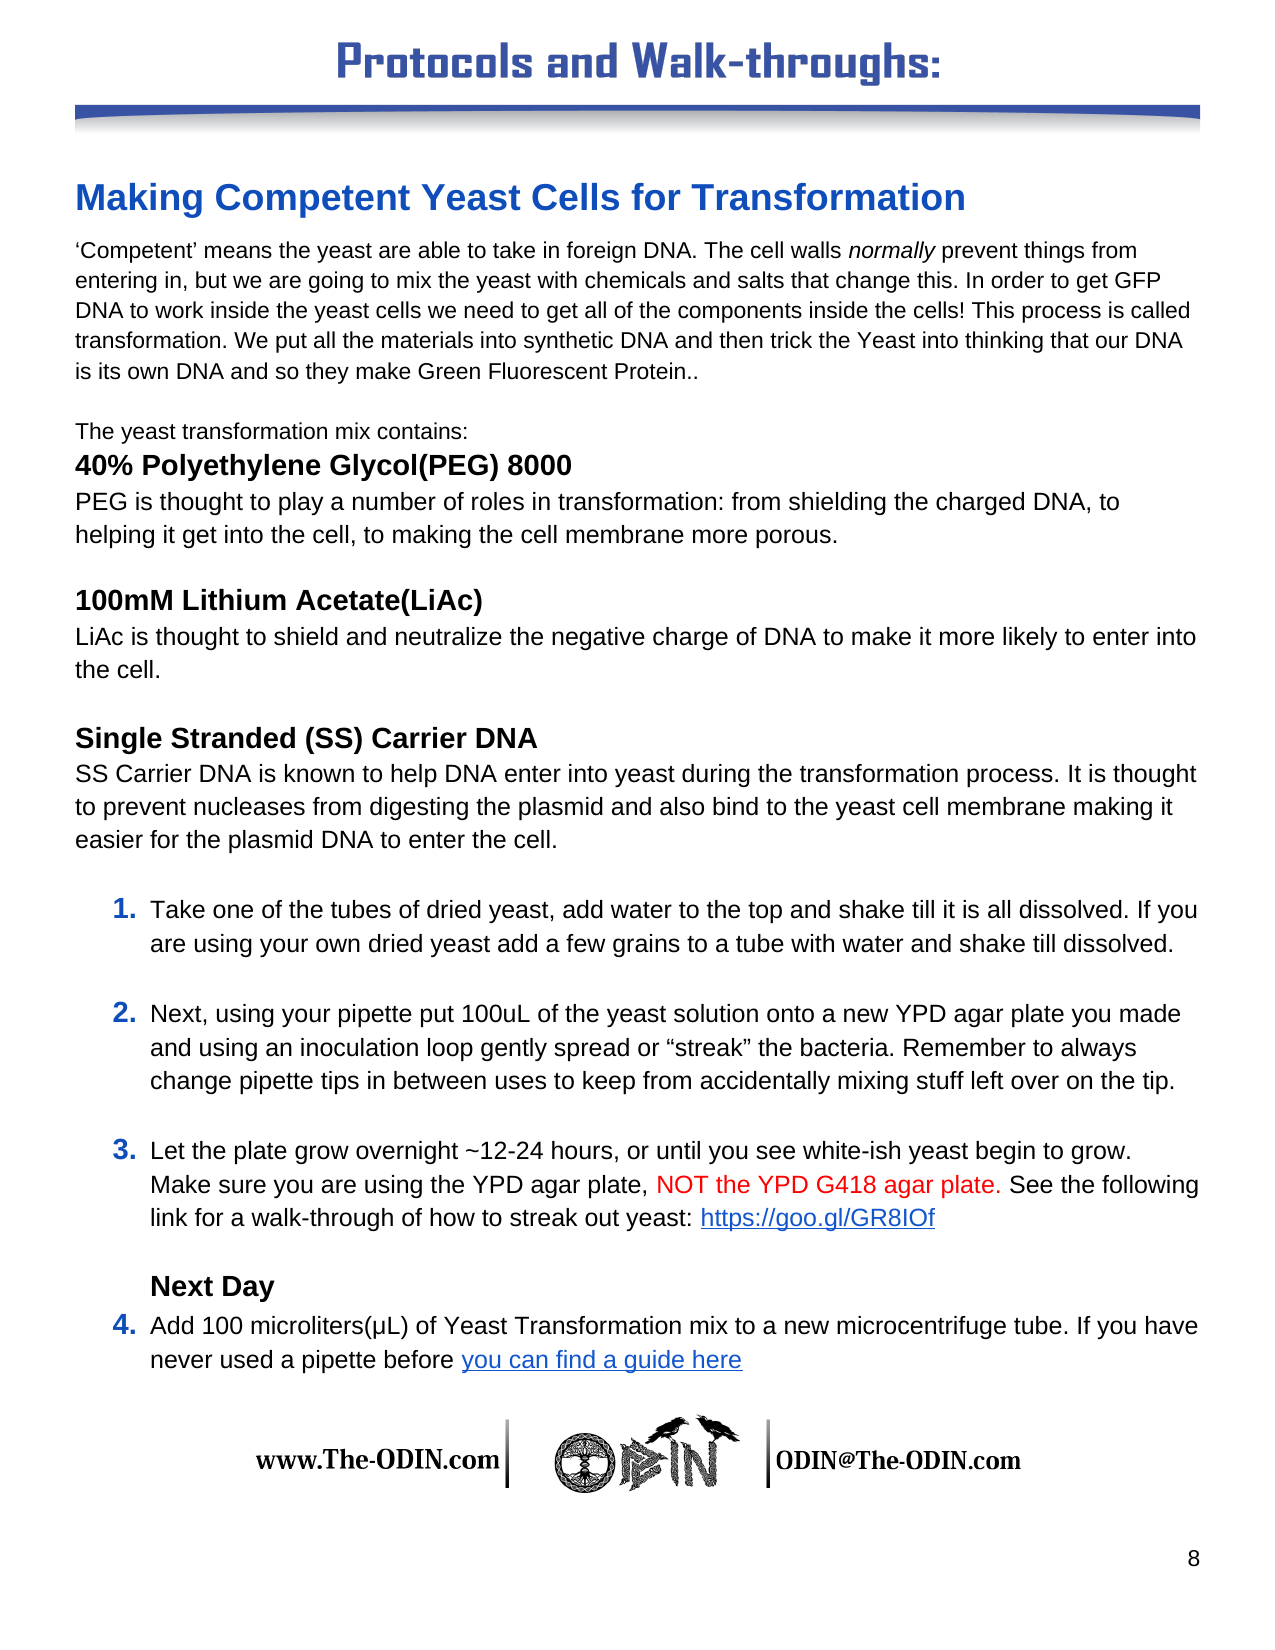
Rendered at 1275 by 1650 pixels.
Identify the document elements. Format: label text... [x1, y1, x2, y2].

text The yeast transformation mix contains: [75, 418, 1200, 444]
list Next, using your pipette put 100uL of the yeast solution onto a new YPD agar plate you made and using an inoculation loop gently spread or “streak” the bacteria. Remember to always change pipette tips in between uses to keep from accidentally mixing stuff left over on the tip. [112, 995, 1200, 1095]
list Take one of the tubes of dried yeast, add water to the top and shake till it is all dissolved. If you are using your own dried yeast add a few grains to a tube with water and shake till dissolved. [112, 891, 1200, 958]
text PEG is thought to play a number of roles in transformation: from shielding the charged DNA, to helping it get into the cell, to making the cell membrane more porous. [75, 487, 1200, 548]
text LiAc is thought to shield and neutralize the negative charge of DNA to make it more likely to enter into the cell. [75, 622, 1200, 683]
text 40% Polyethylene Glycol(PEG) 8000 [75, 448, 1200, 482]
text Next Day [75, 1269, 1200, 1302]
list Add 100 microliters(μL) of Yeast Transformation mix to a new microcentrifuge tube. If you have never used a pipette before you can find a guide here [112, 1307, 1200, 1374]
subtitle Making Competent Yeast Cells for Transformation [75, 175, 1200, 218]
picture [75, 37, 1200, 134]
text 100mM Lithium Acetate(LiAc) [75, 583, 1200, 617]
text Single Stranded (SS) Carrier DNA [75, 721, 1200, 754]
text SS Carrier DNA is known to help DNA enter into yeast during the transformation process. It is thought to prevent nucleases from digesting the plasmid and also bind to the yeast cell membrane making it easier for the plasmid DNA to enter the cell. [75, 759, 1200, 854]
picture [249, 1411, 1026, 1496]
text ‘Competent’ means the yeast are able to take in foreign DNA. The cell walls normally prevent things from entering in, but we are going to mix the yeast with chemicals and salts that change this. In order to get GFP DNA to work inside the yeast cells we need to get all of the components inside the cells! This process is called transformation. We put all the materials into synthetic DNA and then trick the Yeast into thinking that our DNA is its own DNA and so they make Green Fluorescent Protein.. [75, 237, 1200, 384]
list Let the plate grow overnight ~12-24 hours, or until you see white-ish yeast begin to grow. Make sure you are using the YPD agar plate, NOT the YPD G418 agar plate. See the following link for a walk-through of how to streak out yeast: https://goo.gl/GR8IOf [112, 1132, 1200, 1232]
